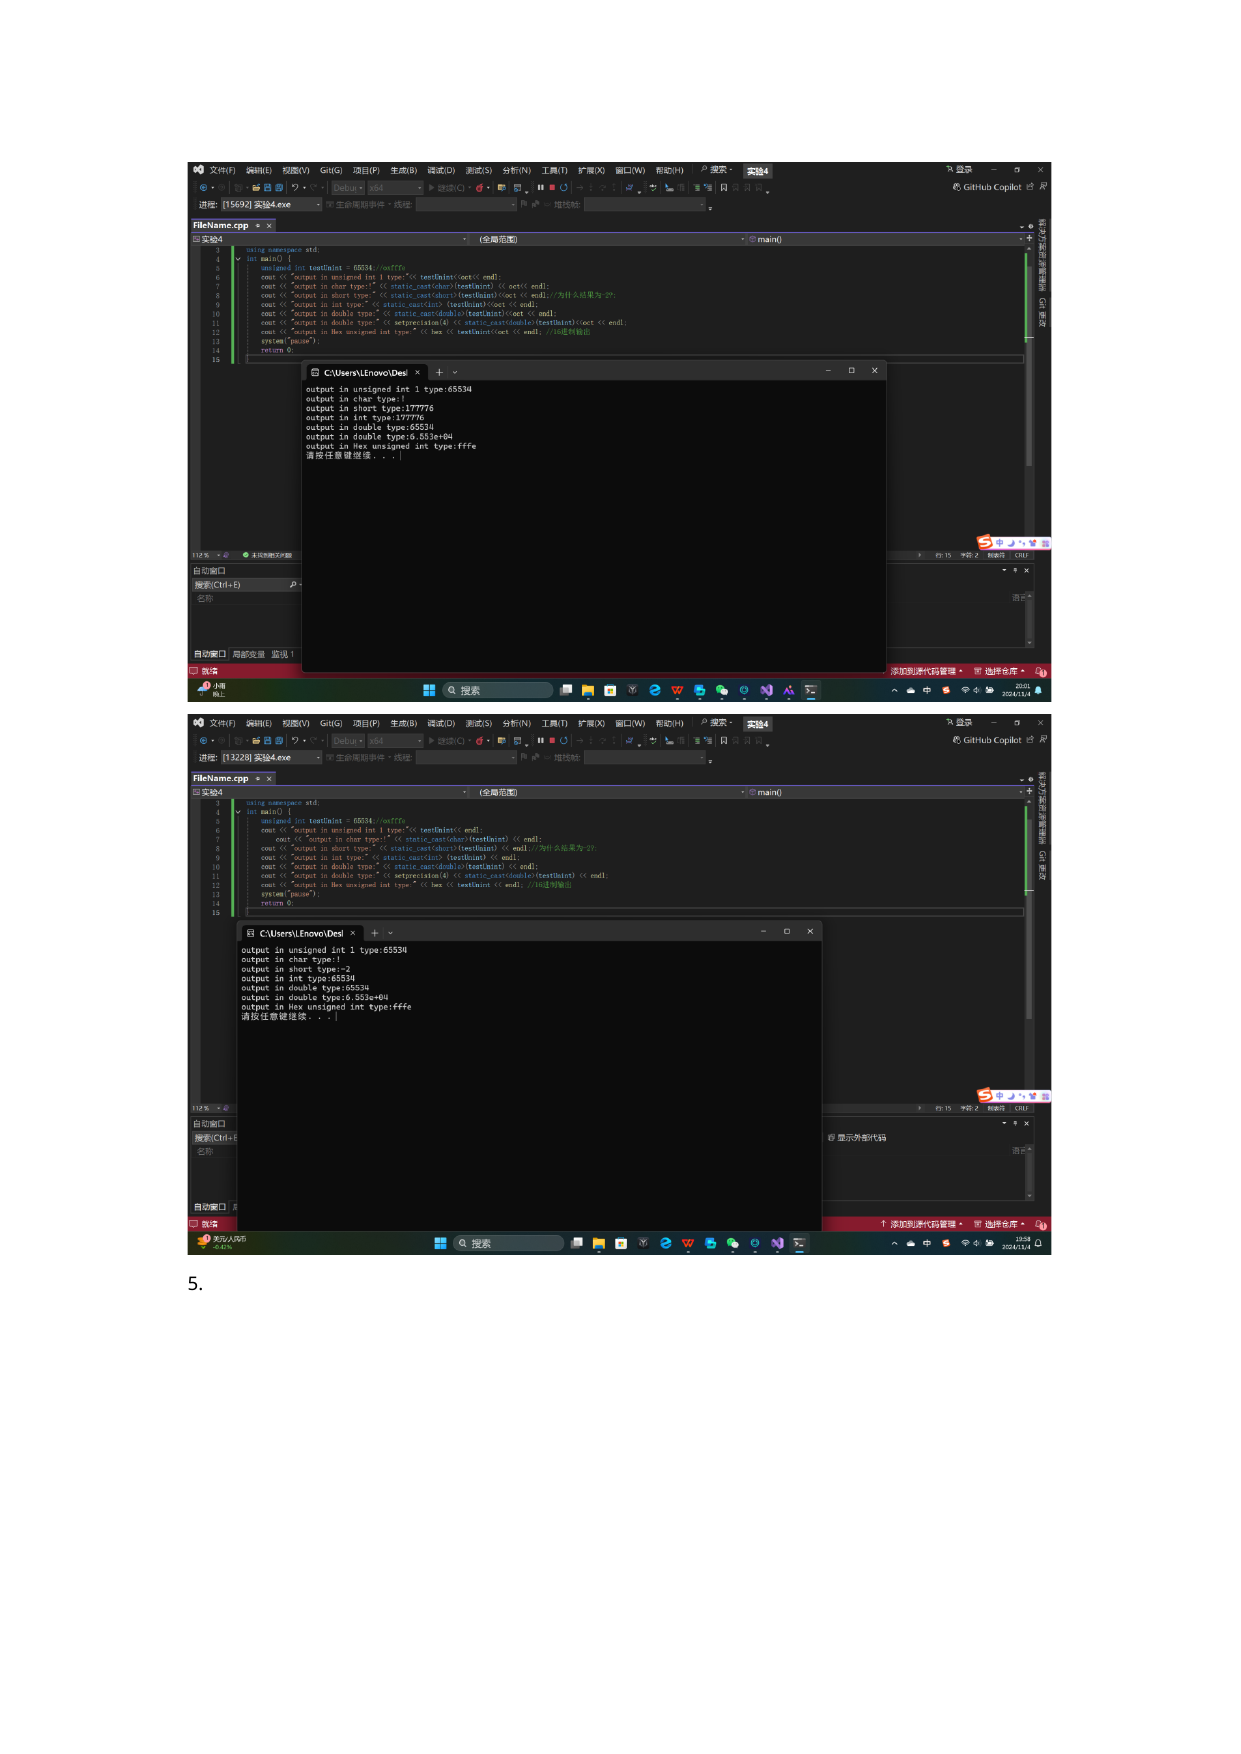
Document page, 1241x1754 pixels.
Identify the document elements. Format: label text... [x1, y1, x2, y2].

text 5. [187, 1267, 1053, 1299]
picture [187, 714, 1052, 1255]
picture [187, 162, 1052, 702]
